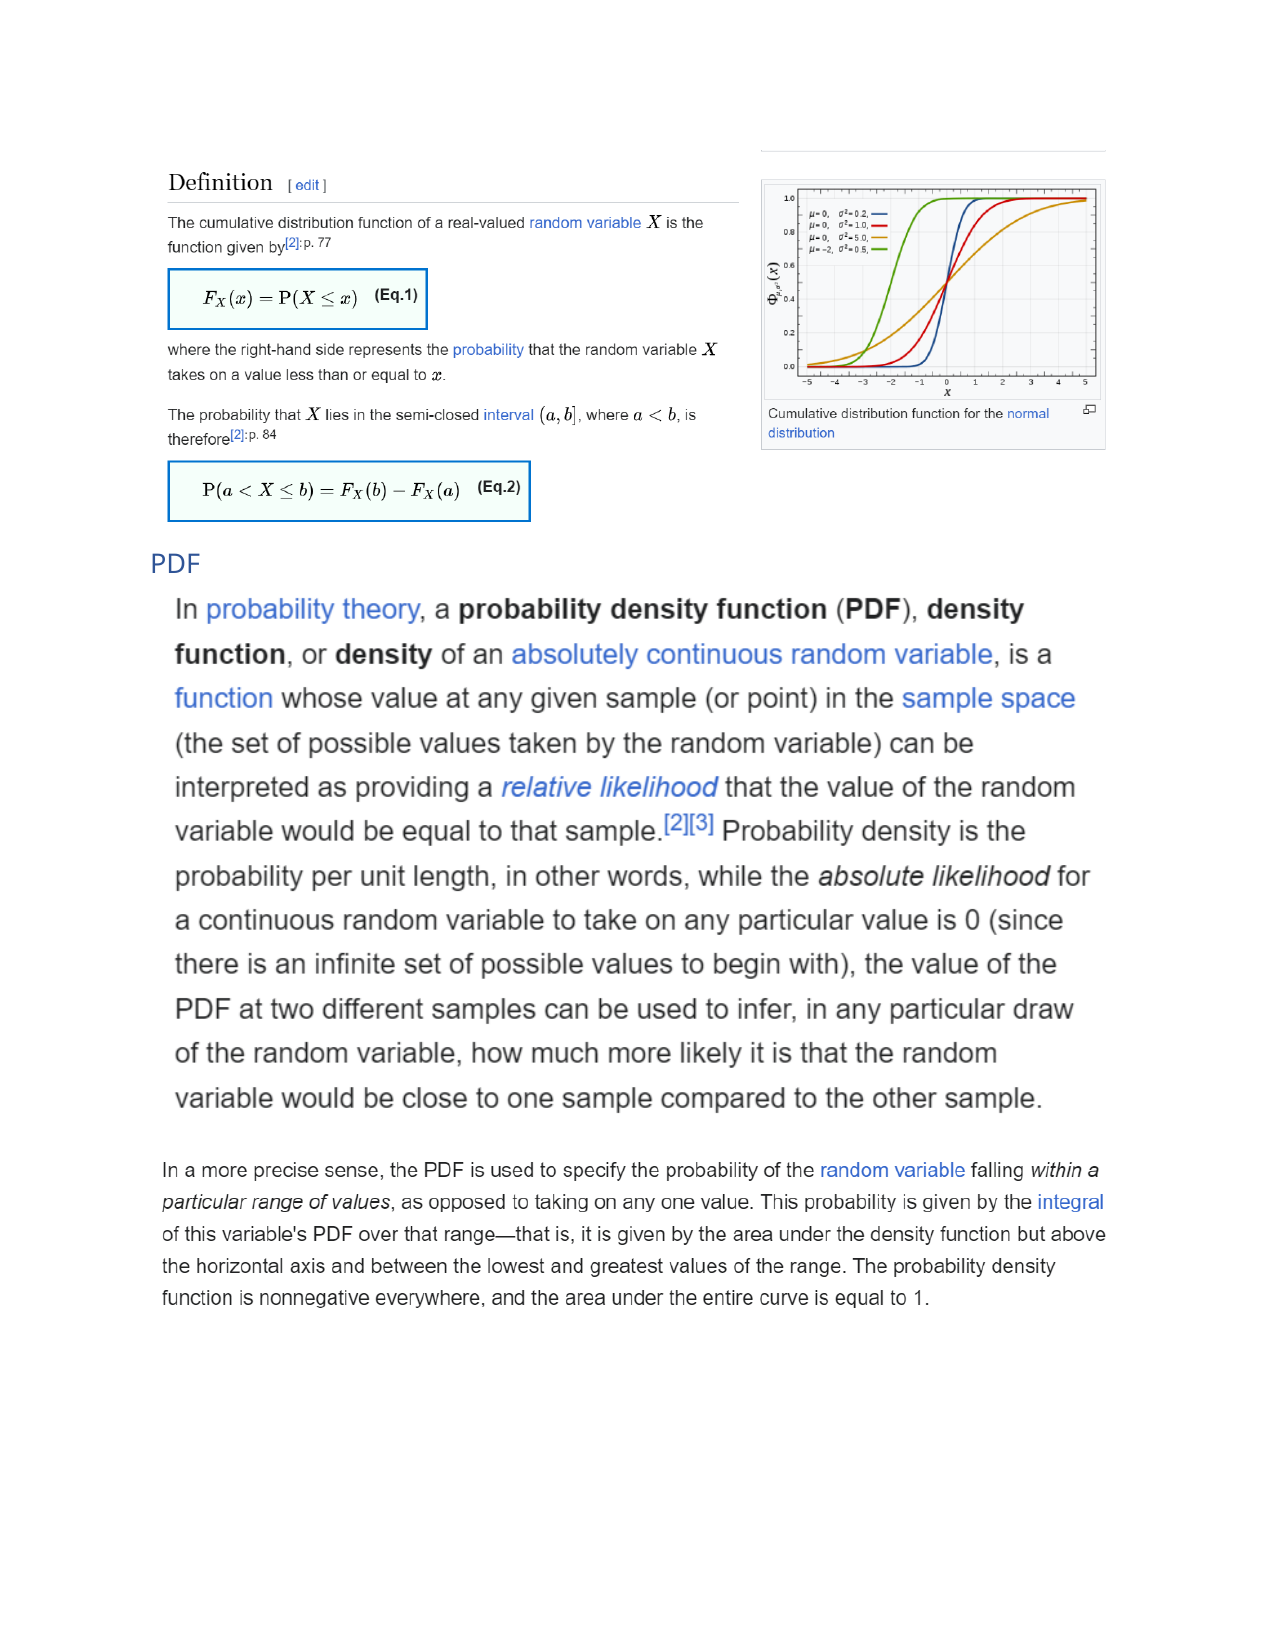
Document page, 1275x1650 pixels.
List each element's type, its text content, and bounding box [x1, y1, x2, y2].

picture [150, 584, 1125, 1126]
subtitle PDF [150, 544, 1125, 581]
picture [150, 150, 1125, 526]
picture [150, 1144, 1125, 1320]
